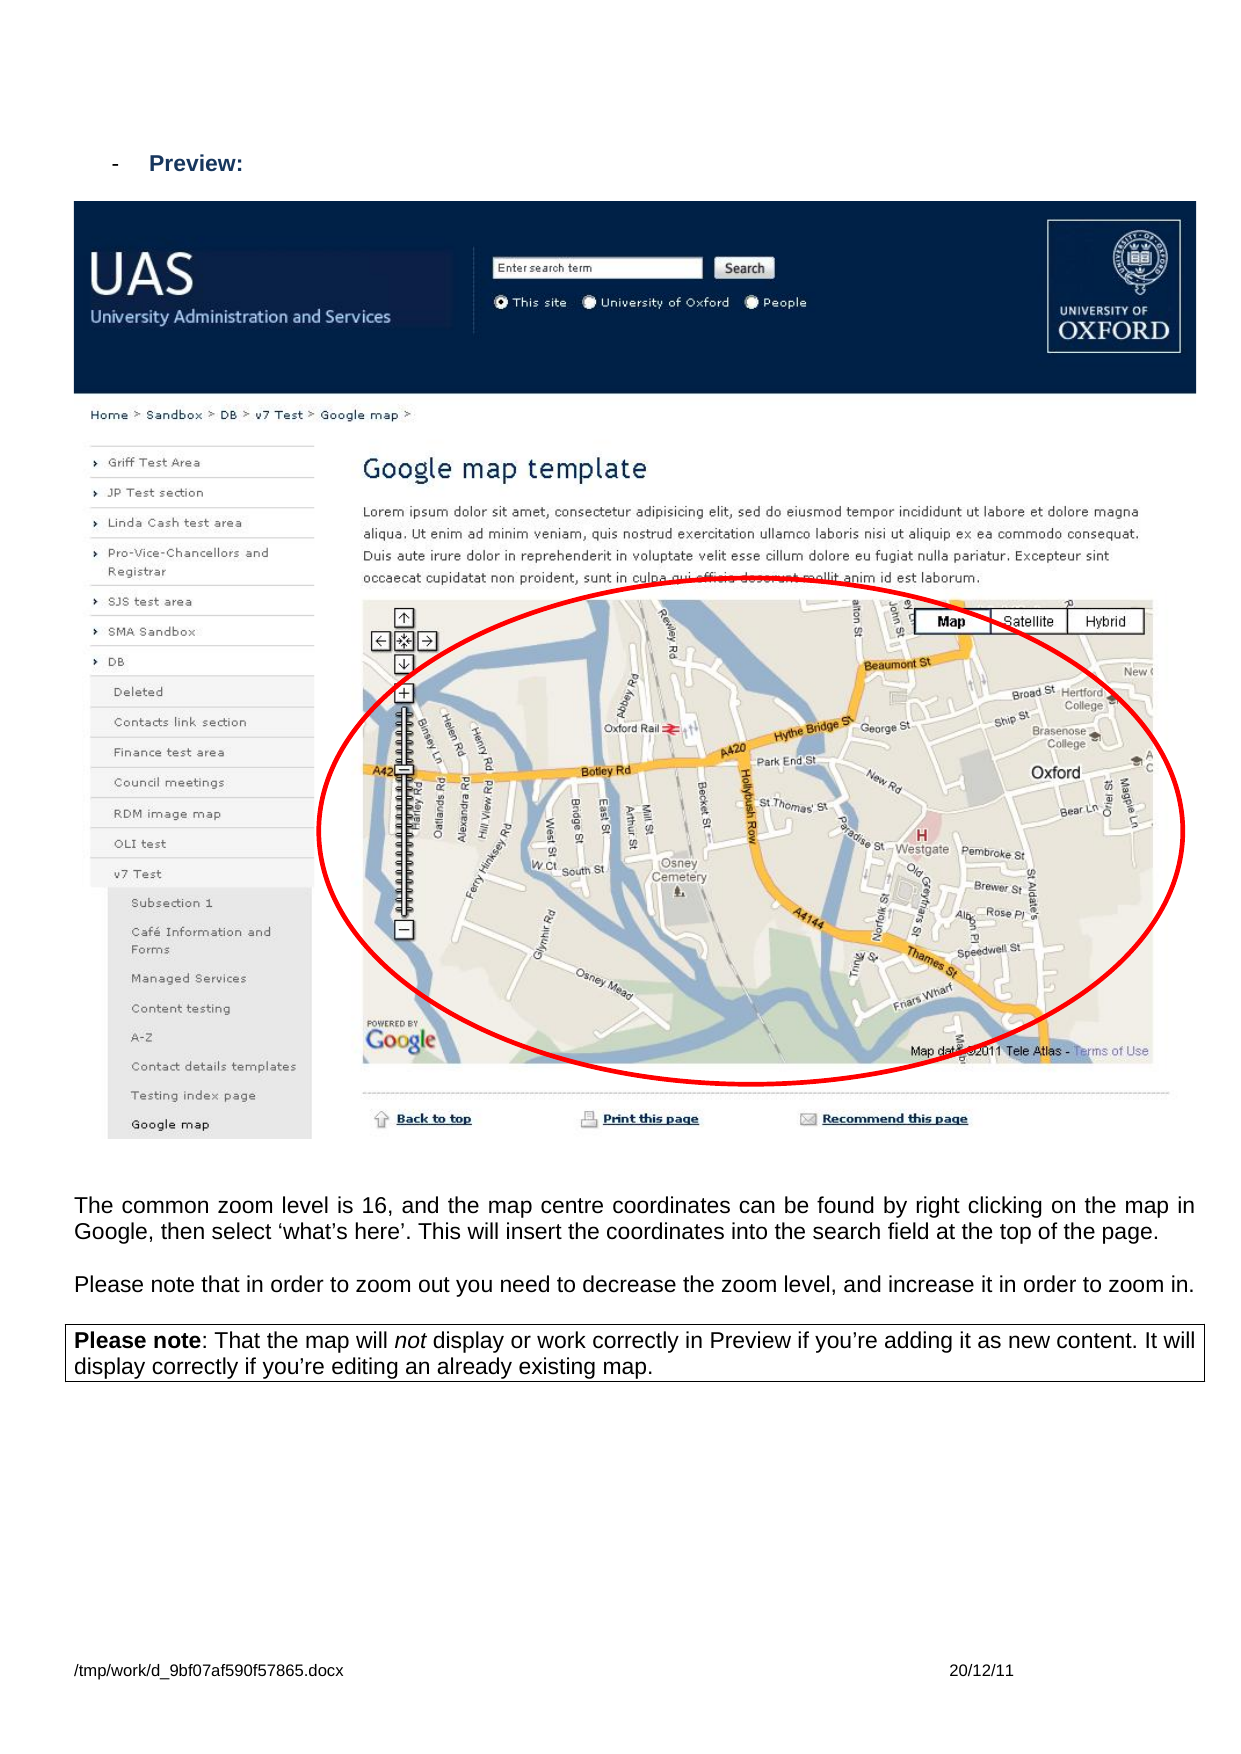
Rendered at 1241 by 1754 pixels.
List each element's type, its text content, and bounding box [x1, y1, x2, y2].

text Please note that in order to zoom out you need to decrease the zoom level, and increase it in order to zoom in. [74, 1271, 1196, 1297]
picture [73, 201, 1197, 1139]
text Please note: That the map will not display or work correctly in Preview if you’re adding it as new content. It will display correctly if you’re editing an already existing map. [66, 1325, 1204, 1381]
list Preview: [111, 150, 1196, 176]
text The common zoom level is 16, and the map centre coordinates can be found by right clicking on the map in Google, then select ‘what’s here’. This will insert the coordinates into the search field at the top of the page. [74, 1192, 1196, 1244]
